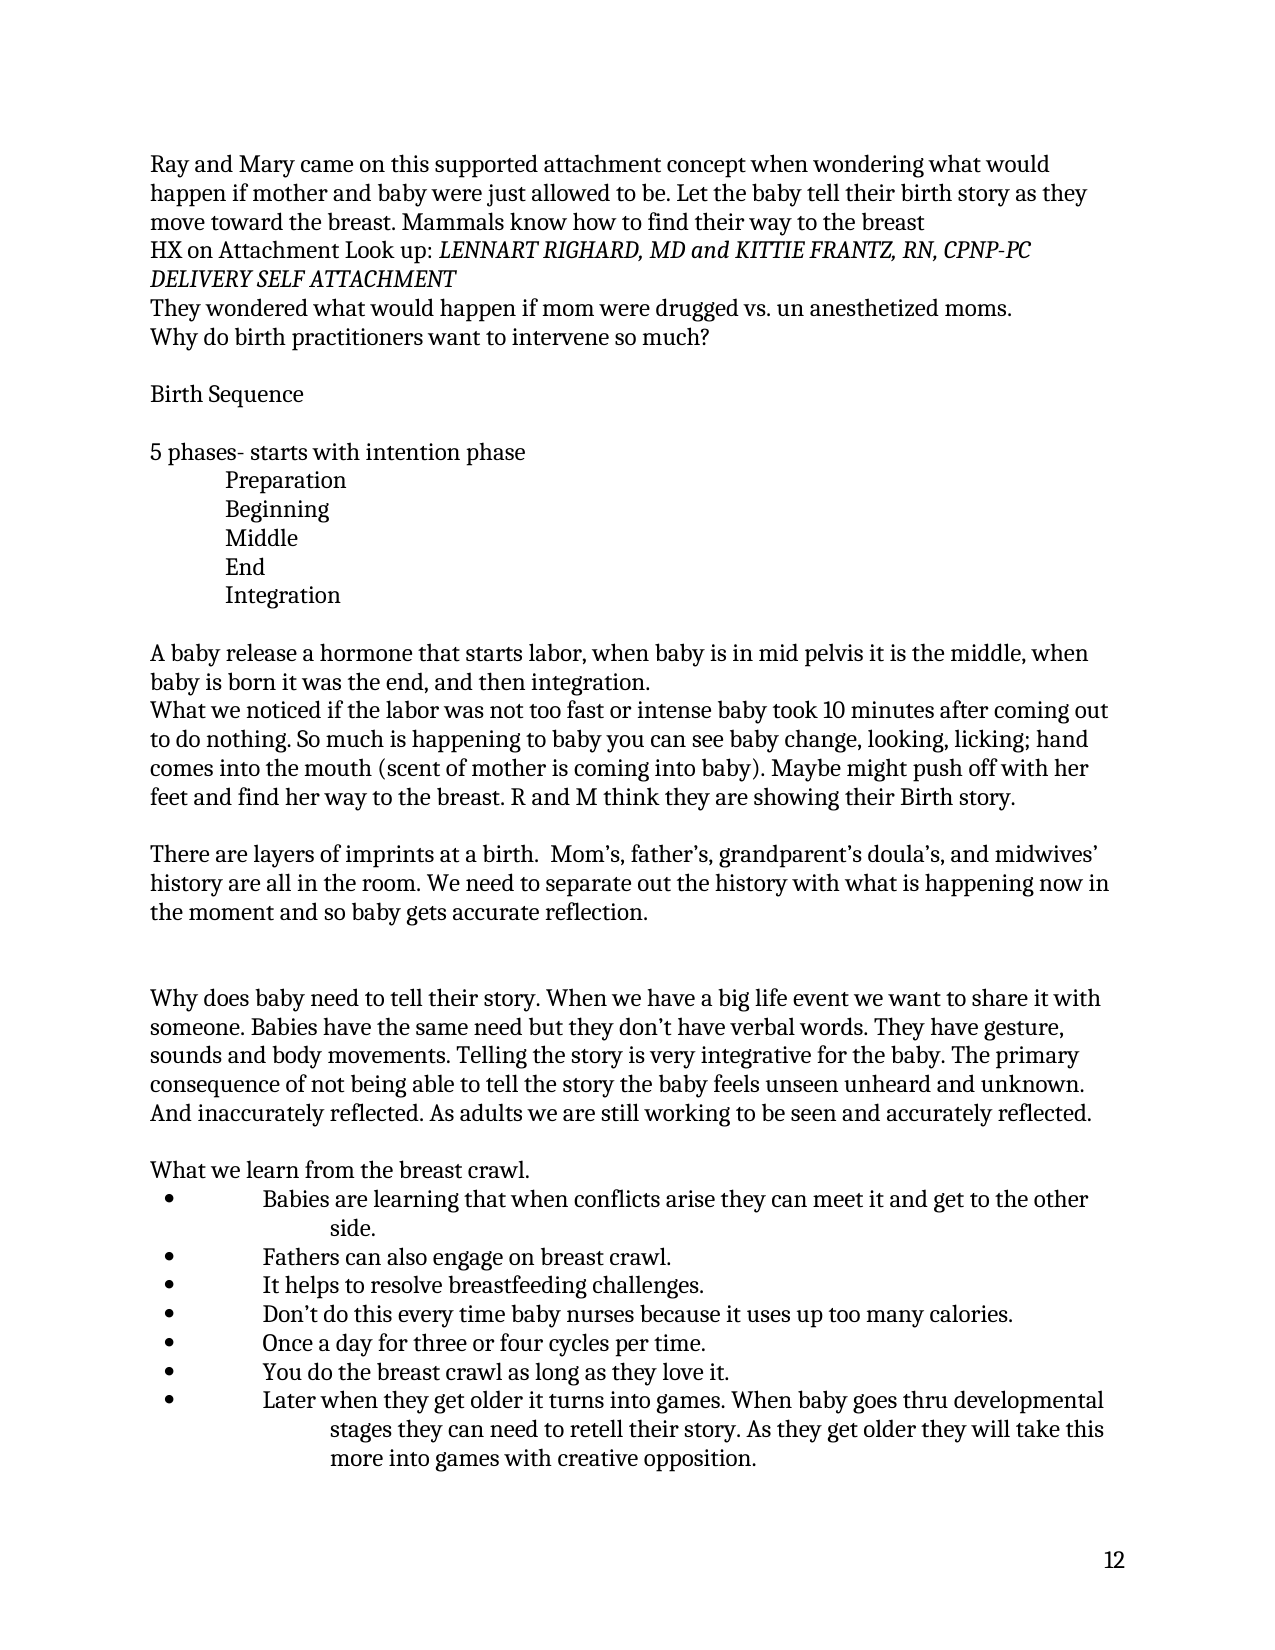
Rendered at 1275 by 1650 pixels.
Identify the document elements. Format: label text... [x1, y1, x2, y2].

text Integration [150, 581, 1125, 610]
list Fathers can also engage on breast crawl. [165, 1242, 1125, 1271]
text A baby release a hormone that starts labor, when baby is in mid pelvis it is the middle, when baby is born it was the end, and then integration. [150, 639, 1125, 696]
text Middle [150, 524, 1125, 552]
text Ray and Mary came on this supported attachment concept when wondering what would happen if mother and baby were just allowed to be. Let the baby tell their birth story as they move toward the breast. Mammals know how to find their way to the breast [150, 150, 1125, 236]
text What we noticed if the labor was not too fast or intense baby took 10 minutes after coming out to do nothing. So much is happening to baby you can see baby change, looking, licking; hand comes into the mouth (scent of mother is coming into baby). Maybe might push off with her feet and find her way to the breast. R and M think they are showing their Birth story. [150, 696, 1125, 811]
list You do the breast crawl as long as they love it. [165, 1357, 1125, 1386]
list Once a day for three or four cycles per time. [165, 1329, 1125, 1357]
text 5 phases- starts with intention phase [150, 437, 1125, 466]
text They wondered what would happen if mom were drugged vs. un anesthetized moms. [150, 294, 1125, 322]
text HX on Attachment Look up: LENNART RIGHARD, MD and KITTIE FRANTZ, RN, CPNP-PC DELIVERY SELF ATTACHMENT [150, 236, 1125, 294]
text Preparation [150, 466, 1125, 495]
list It helps to resolve breastfeeding challenges. [165, 1271, 1125, 1300]
list Don’t do this every time baby nurses because it uses up too many calories. [165, 1300, 1125, 1329]
text Beginning [150, 495, 1125, 524]
text End [150, 552, 1125, 581]
text Birth Sequence [150, 380, 1125, 409]
text There are layers of imprints at a birth. Mom’s, father’s, grandparent’s doula’s, and midwives’ history are all in the room. We need to separate out the history with what is happening now in the moment and so baby gets accurate reflection. [150, 840, 1125, 926]
list Later when they get older it turns into games. When baby goes thru developmental stages they can need to retell their story. As they get older they will take this more into games with creative opposition. [165, 1386, 1125, 1472]
text Why do birth practitioners want to intervene so much? [150, 322, 1125, 351]
text Why does baby need to tell their story. When we have a big life event we want to share it with someone. Babies have the same need but they don’t have verbal words. They have gesture, sounds and body movements. Telling the story is very integrative for the baby. The primary consequence of not being able to tell the story the baby feels unseen unheard and unknown. And inaccurately reflected. As adults we are still working to be seen and accurately reflected. [150, 984, 1125, 1127]
text What we learn from the breast crawl. [150, 1156, 1125, 1185]
list Babies are learning that when conflicts arise they can meet it and get to the other side. [165, 1185, 1125, 1242]
